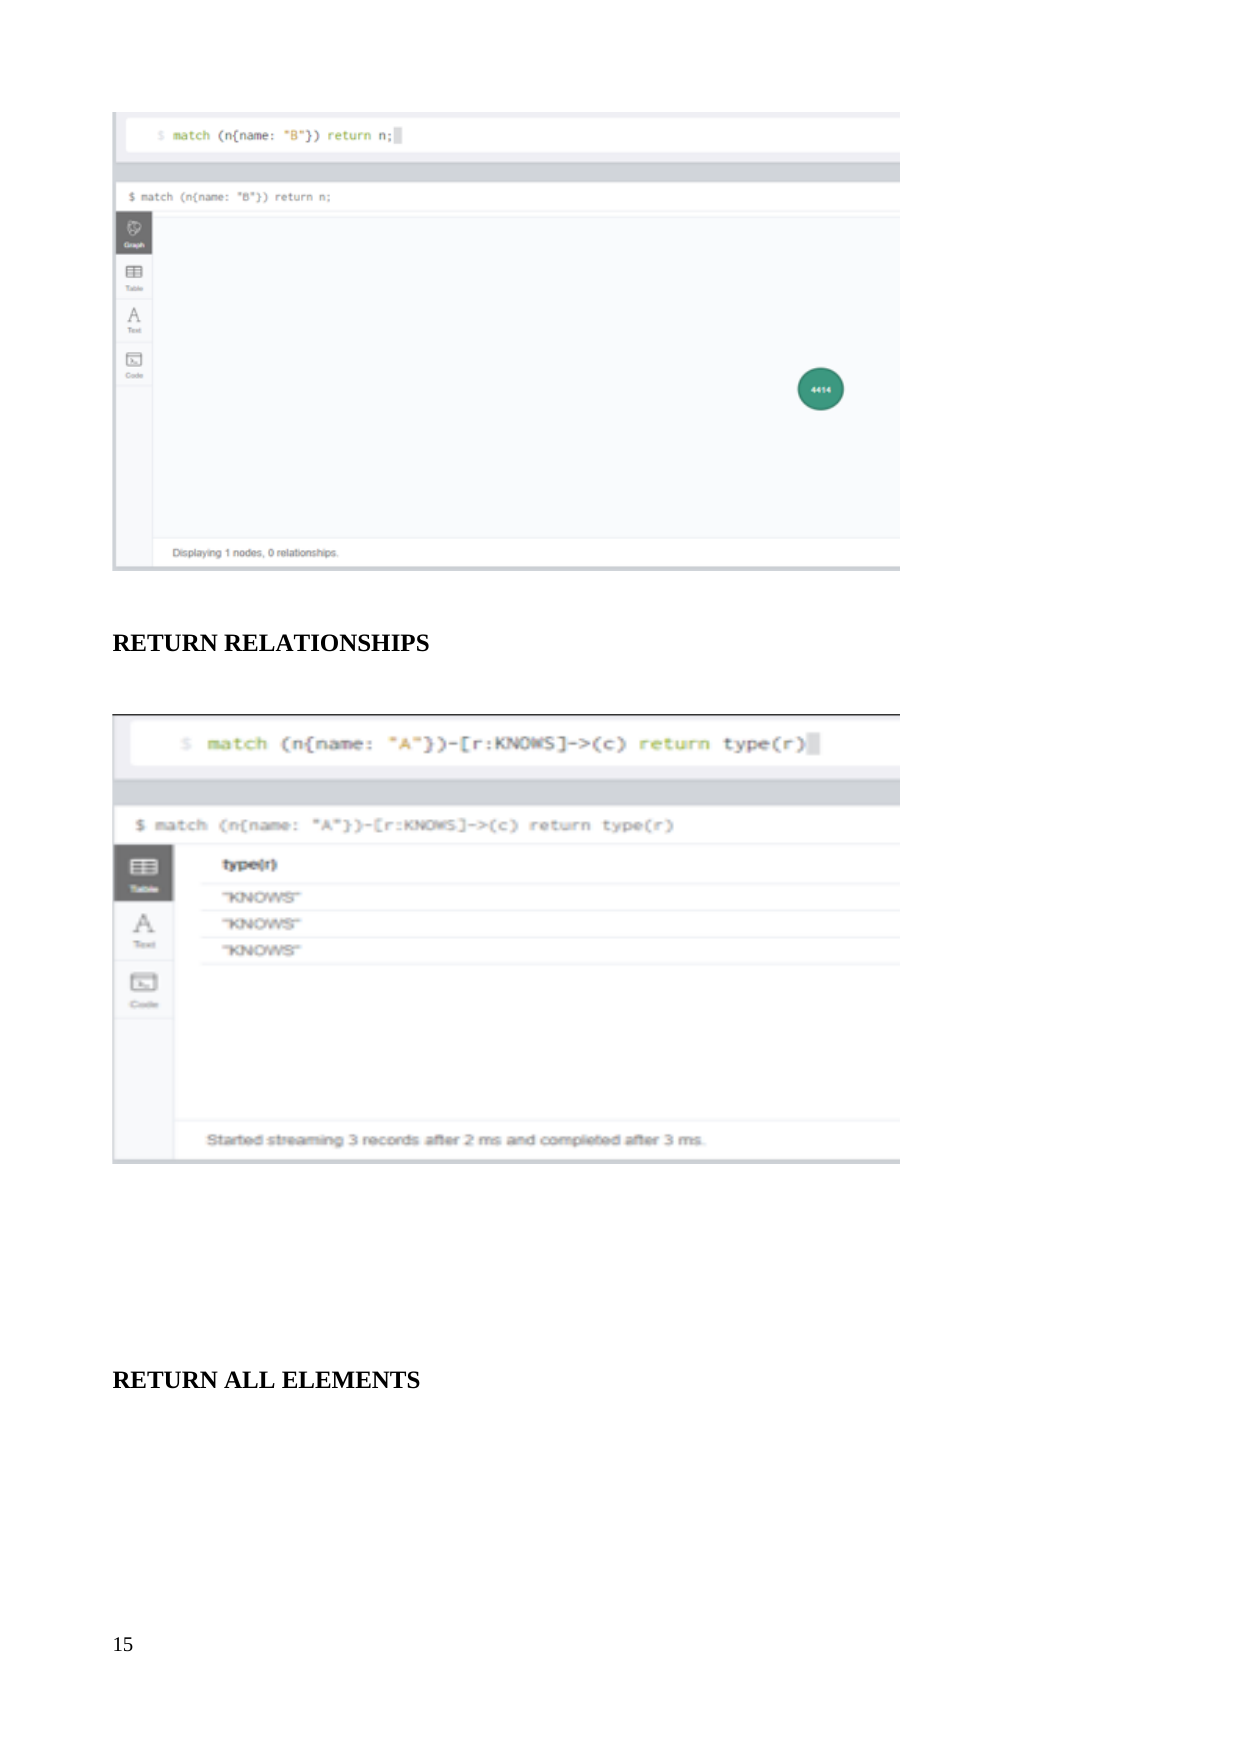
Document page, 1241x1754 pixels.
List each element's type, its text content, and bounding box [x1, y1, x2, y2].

text RETURN RELATIONSHIPS [112, 628, 1128, 657]
picture [112, 714, 900, 1164]
picture [112, 112, 900, 571]
text RETURN ALL ELEMENTS [112, 1365, 1128, 1394]
